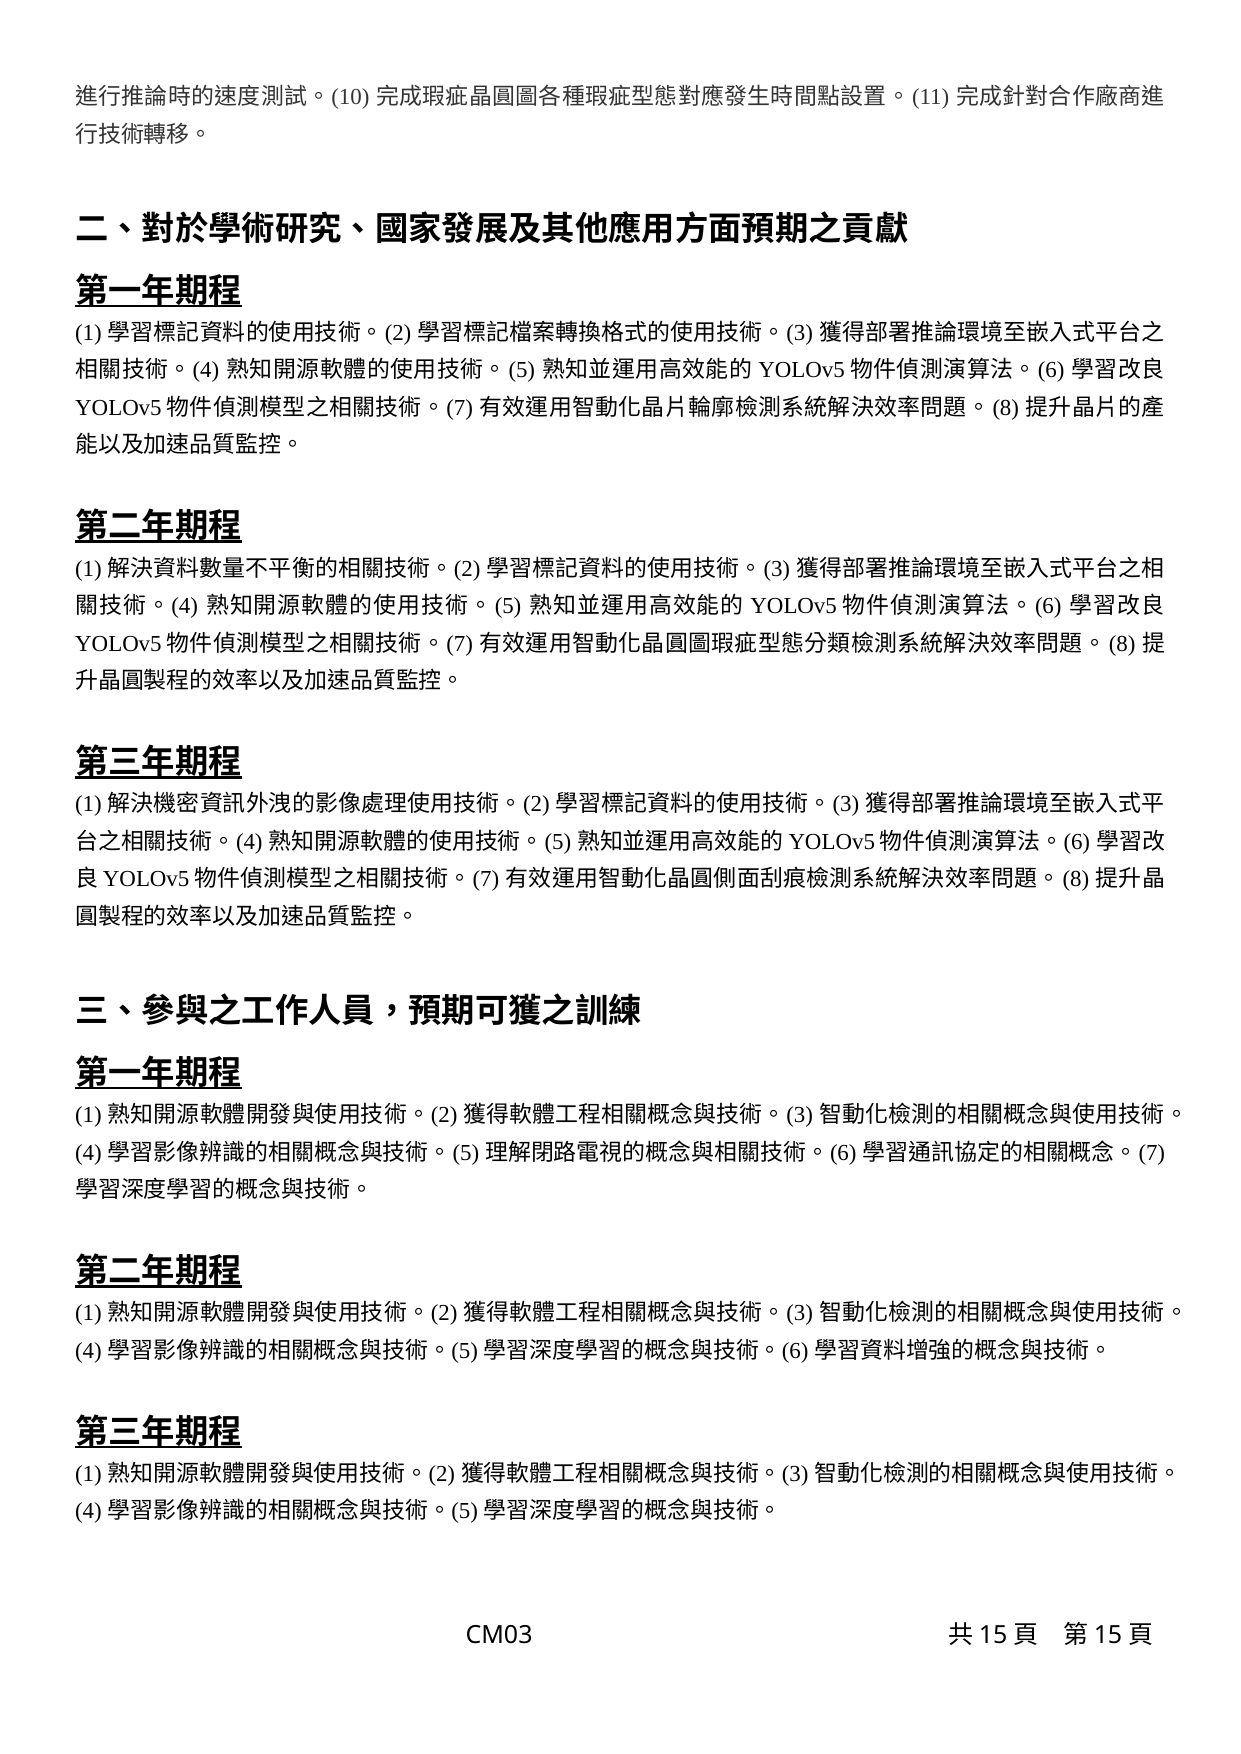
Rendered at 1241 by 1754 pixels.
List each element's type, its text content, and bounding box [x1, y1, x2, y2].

text (1) 解決資料數量不平衡的相關技術。(2) 學習標記資料的使用技術。(3) 獲得部署推論環境至嵌入式平台之相關技術。(4) 熟知開源軟體的使用技術。(5) 熟知並運用高效能的YOLOv5物件偵測演算法。(6) 學習改良YOLOv5物件偵測模型之相關技術。(7) 有效運用智動化晶圓圖瑕疵型態分類檢測系統解決效率問題。(8) 提升晶圓製程的效率以及加速品質監控。 [75, 547, 1165, 697]
text 第一年期程 [75, 263, 1165, 312]
text (1) 學習標記資料的使用技術。(2) 學習標記檔案轉換格式的使用技術。(3) 獲得部署推論環境至嵌入式平台之相關技術。(4) 熟知開源軟體的使用技術。(5) 熟知並運用高效能的YOLOv5物件偵測演算法。(6) 學習改良YOLOv5物件偵測模型之相關技術。(7) 有效運用智動化晶片輪廓檢測系統解決效率問題。(8) 提升晶片的產能以及加速品質監控。 [75, 312, 1165, 462]
text (1) 解決機密資訊外洩的影像處理使用技術。(2) 學習標記資料的使用技術。(3) 獲得部署推論環境至嵌入式平台之相關技術。(4) 熟知開源軟體的使用技術。(5) 熟知並運用高效能的YOLOv5物件偵測演算法。(6) 學習改良YOLOv5物件偵測模型之相關技術。(7) 有效運用智動化晶圓側面刮痕檢測系統解決效率問題。(8) 提升晶圓製程的效率以及加速品質監控。 [75, 783, 1165, 933]
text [75, 76, 1165, 151]
text 三、參與之工作人員，預期可獲之訓練 [75, 971, 1165, 1046]
text 第三年期程 [75, 1404, 1165, 1453]
text 第二年期程 [75, 1244, 1165, 1292]
text 第三年期程 [75, 735, 1165, 783]
text 二、對於學術研究、國家發展及其他應用方面預期之貢獻 [75, 188, 1165, 263]
text 第二年期程 [75, 499, 1165, 547]
text (1) 熟知開源軟體開發與使用技術。(2) 獲得軟體工程相關概念與技術。(3) 智動化檢測的相關概念與使用技術。(4) 學習影像辨識的相關概念與技術。(5) 學習深度學習的概念與技術。(6) 學習資料增強的概念與技術。 [75, 1292, 1165, 1367]
text (1) 熟知開源軟體開發與使用技術。(2) 獲得軟體工程相關概念與技術。(3) 智動化檢測的相關概念與使用技術。(4) 學習影像辨識的相關概念與技術。(5) 學習深度學習的概念與技術。 [75, 1453, 1165, 1528]
text (1) 熟知開源軟體開發與使用技術。(2) 獲得軟體工程相關概念與技術。(3) 智動化檢測的相關概念與使用技術。(4) 學習影像辨識的相關概念與技術。(5) 理解閉路電視的概念與相關技術。(6) 學習通訊協定的相關概念。(7) 學習深度學習的概念與技術。 [75, 1094, 1165, 1206]
text 第一年期程 [75, 1046, 1165, 1094]
